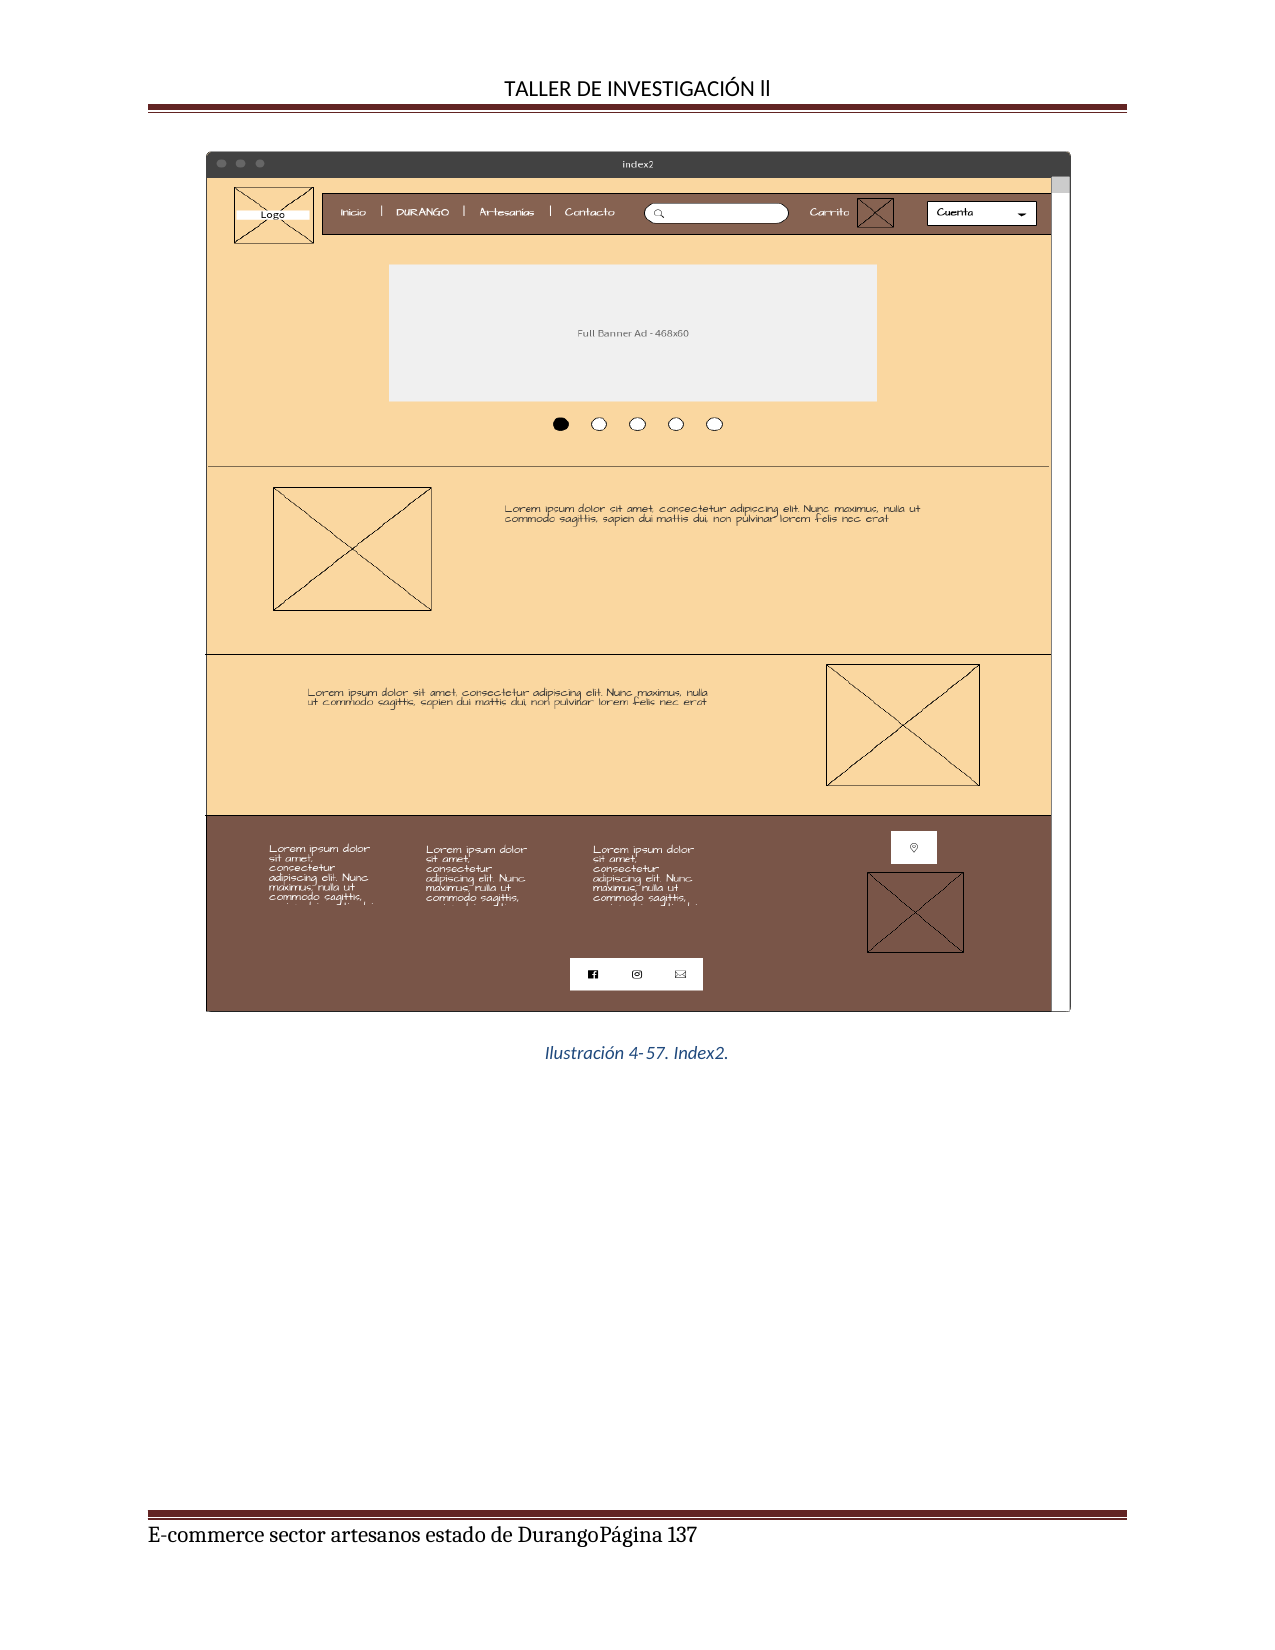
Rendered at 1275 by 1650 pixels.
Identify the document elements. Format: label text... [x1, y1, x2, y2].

picture [196, 147, 1079, 1017]
